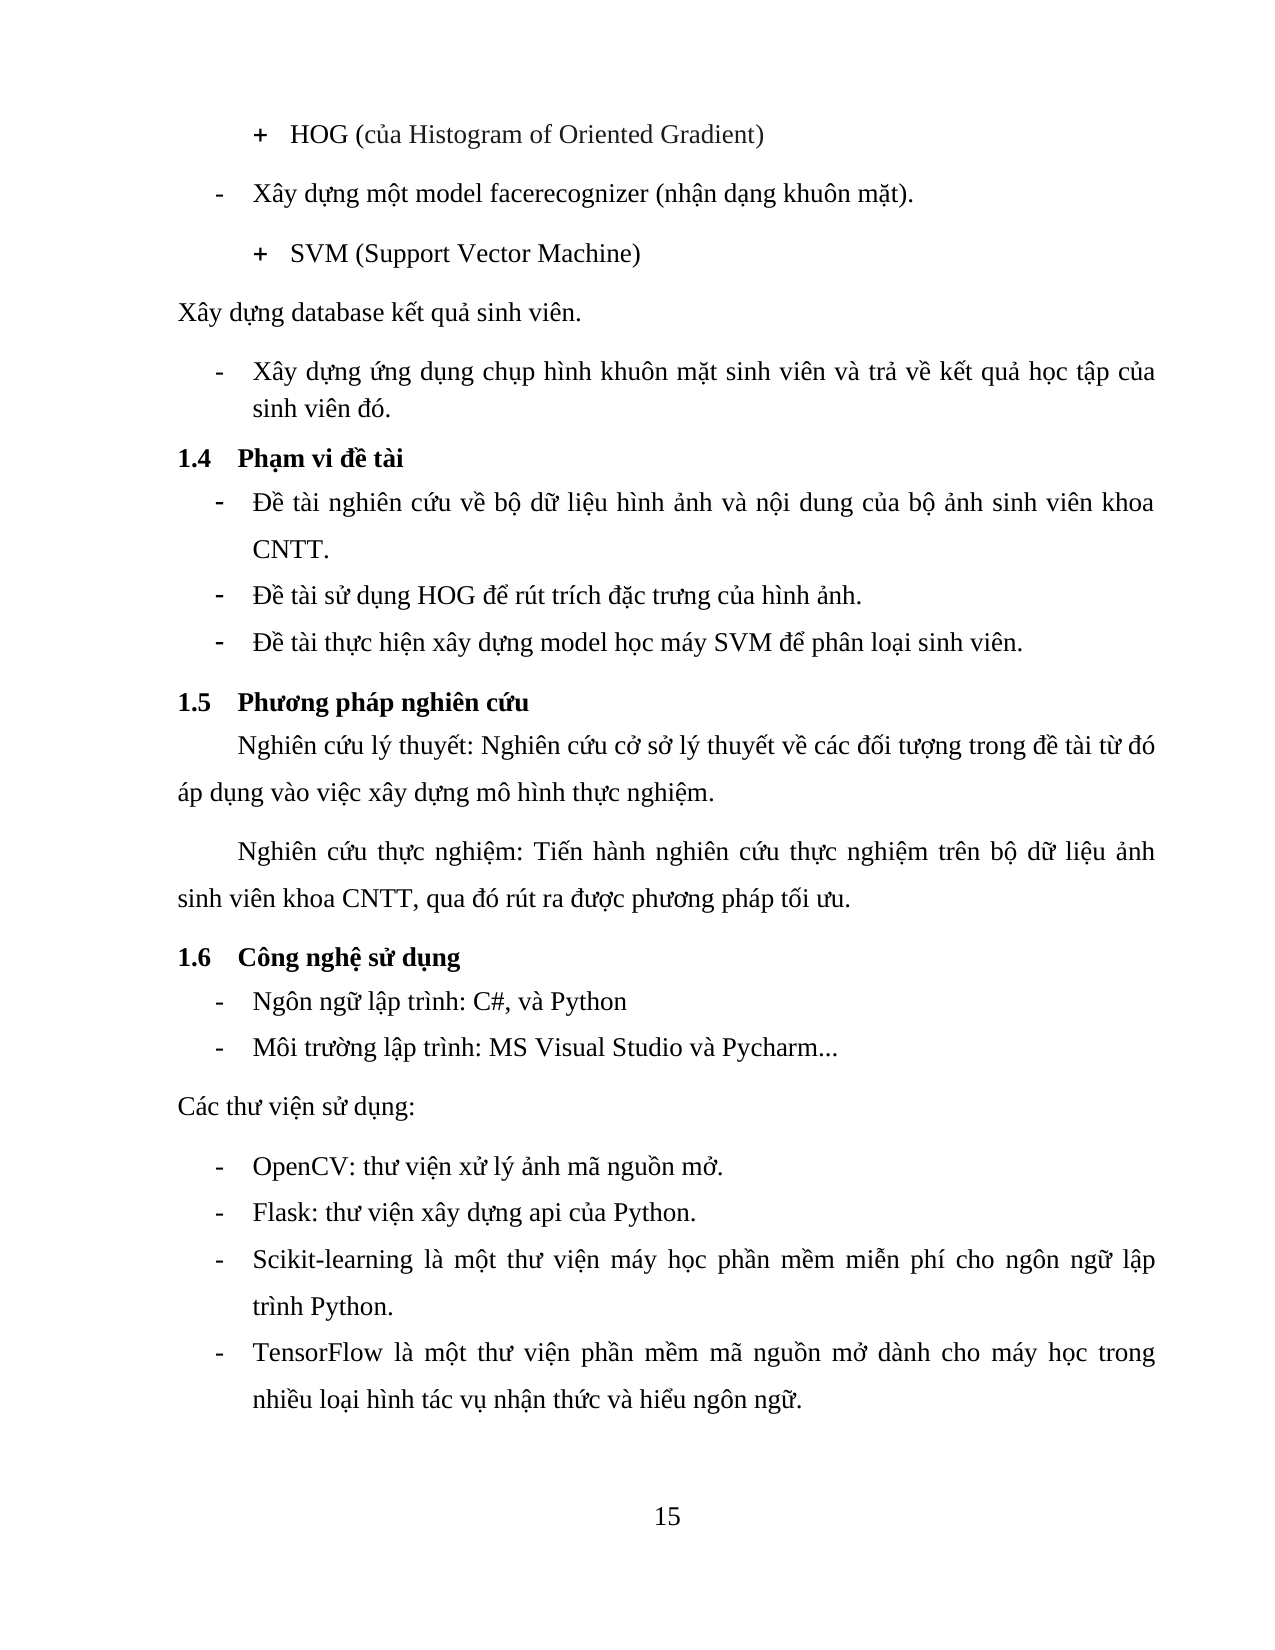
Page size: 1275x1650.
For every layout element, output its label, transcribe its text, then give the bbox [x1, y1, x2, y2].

text Nghiên cứu thực nghiệm: Tiến hành nghiên cứu thực nghiệm trên bộ dữ liệu ảnh sinh viên khoa CNTT, qua đó rút ra được phương pháp tối ưu. [177, 835, 1157, 913]
text Nghiên cứu lý thuyết: Nghiên cứu cở sở lý thuyết về các đối tượng trong đề tài từ đó áp dụng vào việc xây dựng mô hình thực nghiệm. [177, 729, 1157, 807]
list OpenCV: thư viện xử lý ảnh mã nguồn mở. [215, 1149, 1157, 1181]
text Các thư viện sử dụng: [177, 1090, 1157, 1122]
list Đề tài sử dụng HOG để rút trích đặc trưng của hình ảnh. [215, 579, 1157, 611]
text Xây dựng database kết quả sinh viên. [177, 296, 1157, 327]
text - Xây dựng một model facerecognizer (nhận dạng khuôn mặt). [215, 177, 1157, 209]
list Môi trường lập trình: MS Visual Studio và Pycharm... [215, 1031, 1157, 1062]
list SVM (Support Vector Machine) [252, 237, 1157, 268]
list Xây dựng ứng dụng chụp hình khuôn mặt sinh viên và trả về kết quả học tập của sinh viên đó. [215, 355, 1157, 424]
list Scikit-learning là một thư viện máy học phần mềm miễn phí cho ngôn ngữ lập trình Python. [215, 1243, 1157, 1321]
subtitle Phạm vi đề tài [177, 442, 1157, 473]
list TensorFlow là một thư viện phần mềm mã nguồn mở dành cho máy học trong nhiều loại hình tác vụ nhận thức và hiểu ngôn ngữ. [215, 1336, 1157, 1414]
list Đề tài nghiên cứu về bộ dữ liệu hình ảnh và nội dung của bộ ảnh sinh viên khoa CNTT. [215, 486, 1157, 564]
list Đề tài thực hiện xây dựng model học máy SVM để phân loại sinh viên. [215, 626, 1157, 657]
list HOG (của Histogram of Oriented Gradient) [252, 118, 364, 149]
subtitle Công nghệ sử dụng [177, 941, 1157, 972]
subtitle Phương pháp nghiên cứu [177, 686, 1157, 717]
list HOG (của Histogram of Oriented Gradient) [755, 118, 1157, 149]
list Flask: thư viện xây dựng api của Python. [215, 1196, 1157, 1227]
list Ngôn ngữ lập trình: C#, và Python [215, 984, 1157, 1016]
